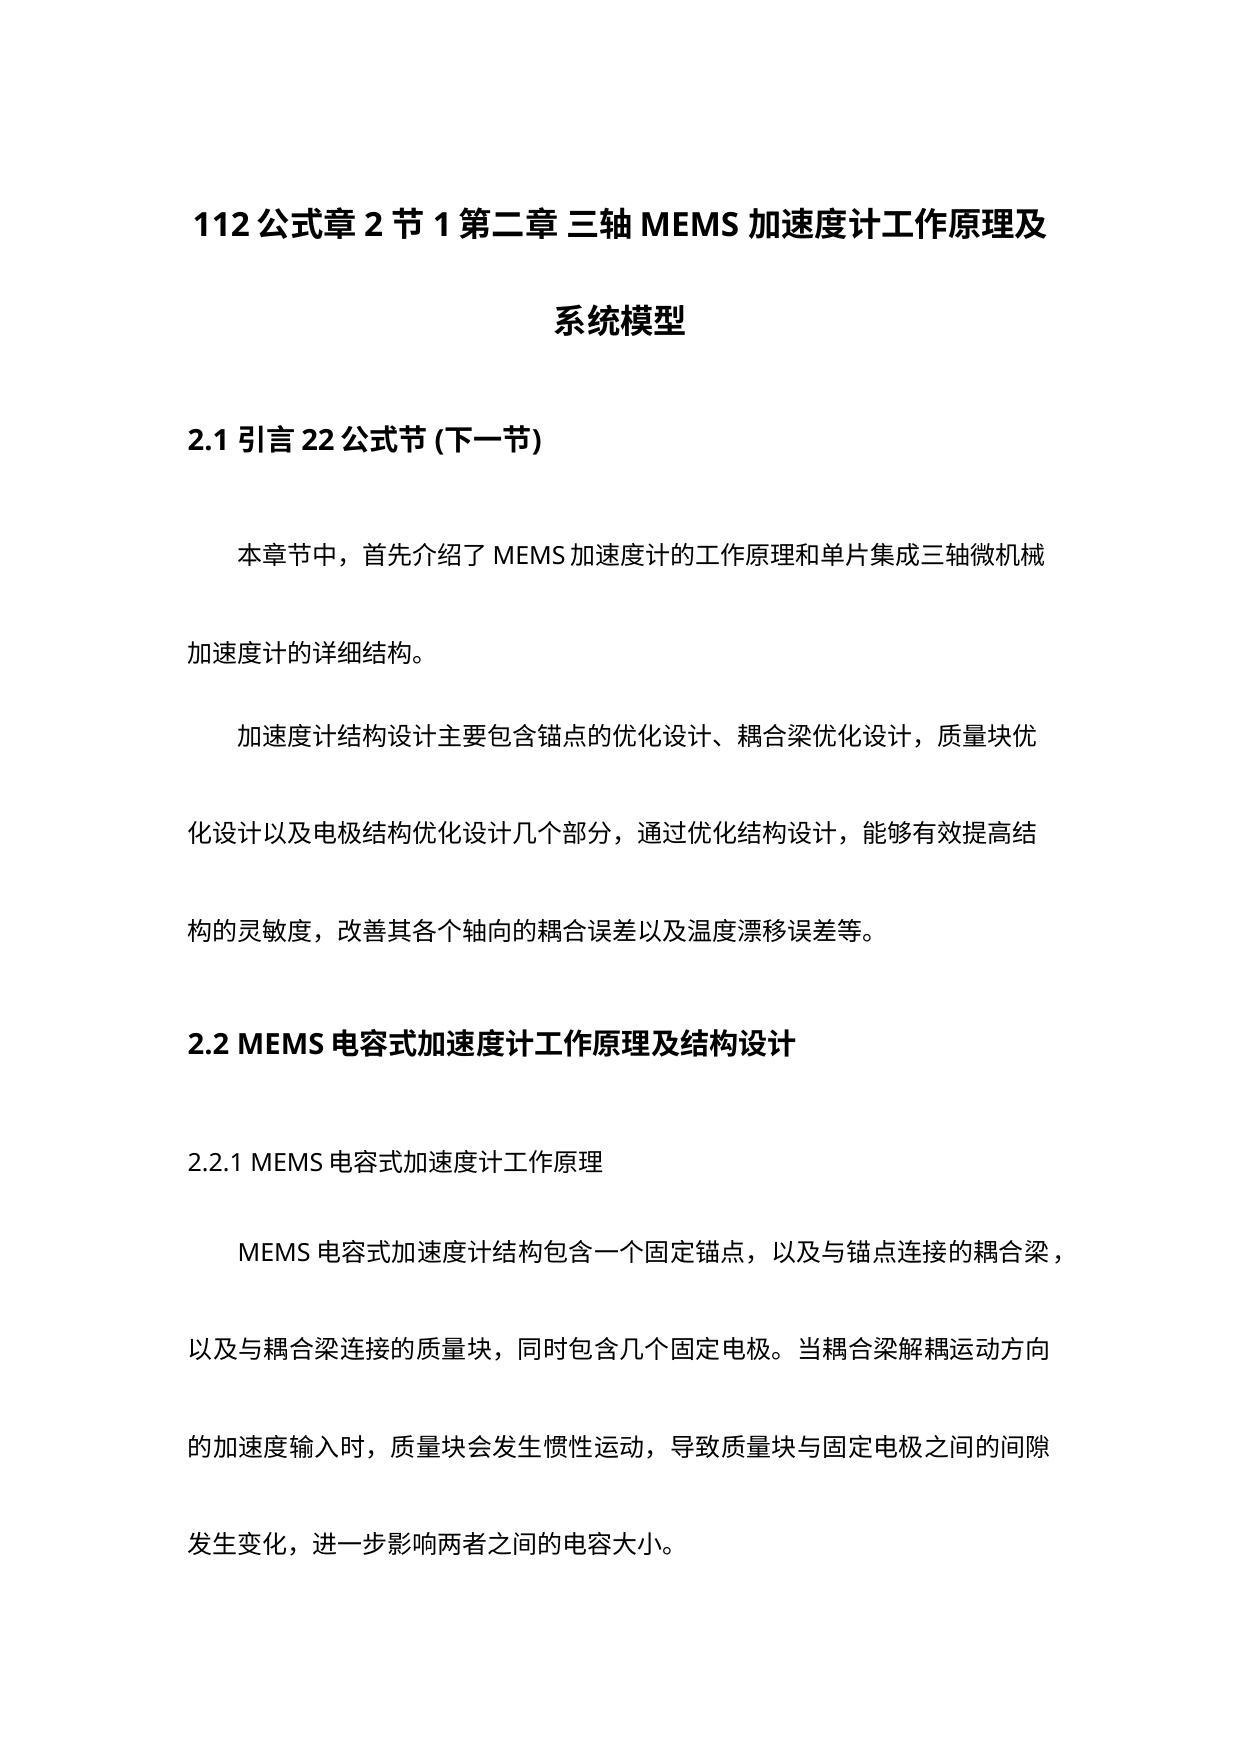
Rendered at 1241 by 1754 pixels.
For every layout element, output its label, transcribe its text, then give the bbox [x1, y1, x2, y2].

subtitle 2.2 MEMS电容式加速度计工作原理及结构设计 [187, 1009, 1053, 1074]
text 加速度计结构设计主要包含锚点的优化设计、耦合梁优化设计，质量块优化设计以及电极结构优化设计几个部分，通过优化结构设计，能够有效提高结构的灵敏度，改善其各个轴向的耦合误差以及温度漂移误差等。 [187, 702, 1053, 962]
text 本章节中，首先介绍了MEMS加速度计的工作原理和单片集成三轴微机械加速度计的详细结构。 [187, 521, 1053, 684]
subtitle 2.2.1 MEMS电容式加速度计工作原理 [187, 1128, 1053, 1193]
subtitle 第二章 三轴MEMS 加速度计工作原理及系统模型 [187, 189, 1053, 352]
text MEMS电容式加速度计结构包含一个固定锚点，以及与锚点连接的耦合梁，以及与耦合梁连接的质量块，同时包含几个固定电极。当耦合梁解耦运动方向的加速度输入时，质量块会发生惯性运动，导致质量块与固定电极之间的间隙发生变化，进一步影响两者之间的电容大小。 [187, 1218, 1053, 1575]
subtitle 2.1 引言 [187, 405, 1053, 470]
